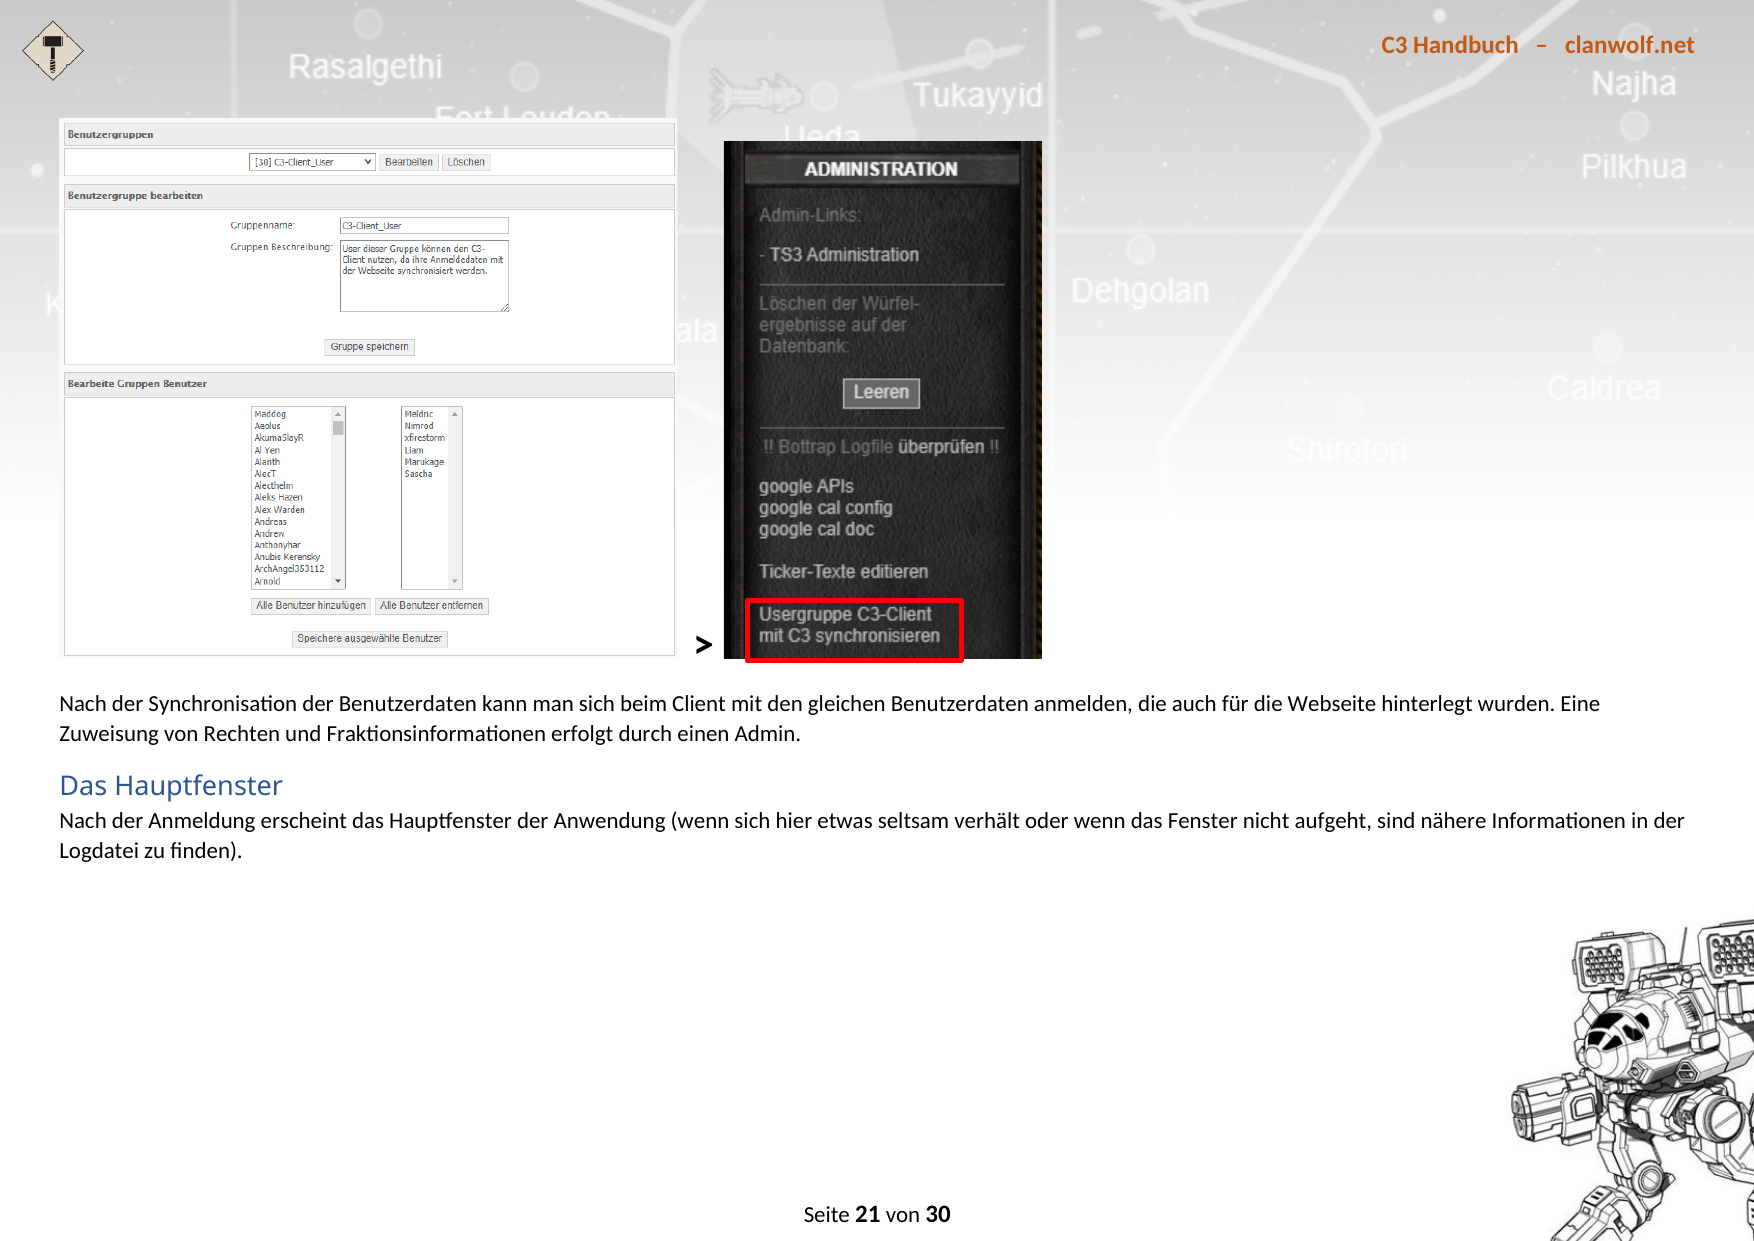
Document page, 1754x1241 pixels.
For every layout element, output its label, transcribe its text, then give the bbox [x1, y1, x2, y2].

text Nach der Anmeldung erscheint das Hauptfenster der Anwendung (wenn sich hier etwas seltsam verhält oder wenn das Fenster nicht aufgeht, sind nähere Informationen in der Logdatei zu finden). [59, 806, 1695, 864]
picture [1364, 904, 1754, 1241]
picture [0, 0, 1754, 531]
subtitle Das Hauptfenster [59, 766, 1695, 803]
text > [59, 118, 1695, 668]
text Nach der Synchronisation der Benutzerdaten kann man sich beim Client mit den gleichen Benutzerdaten anmelden, die auch für die Webseite hinterlegt wurden. Eine Zuweisung von Rechten und Fraktionsinformationen erfolgt durch einen Admin. [59, 689, 1695, 747]
